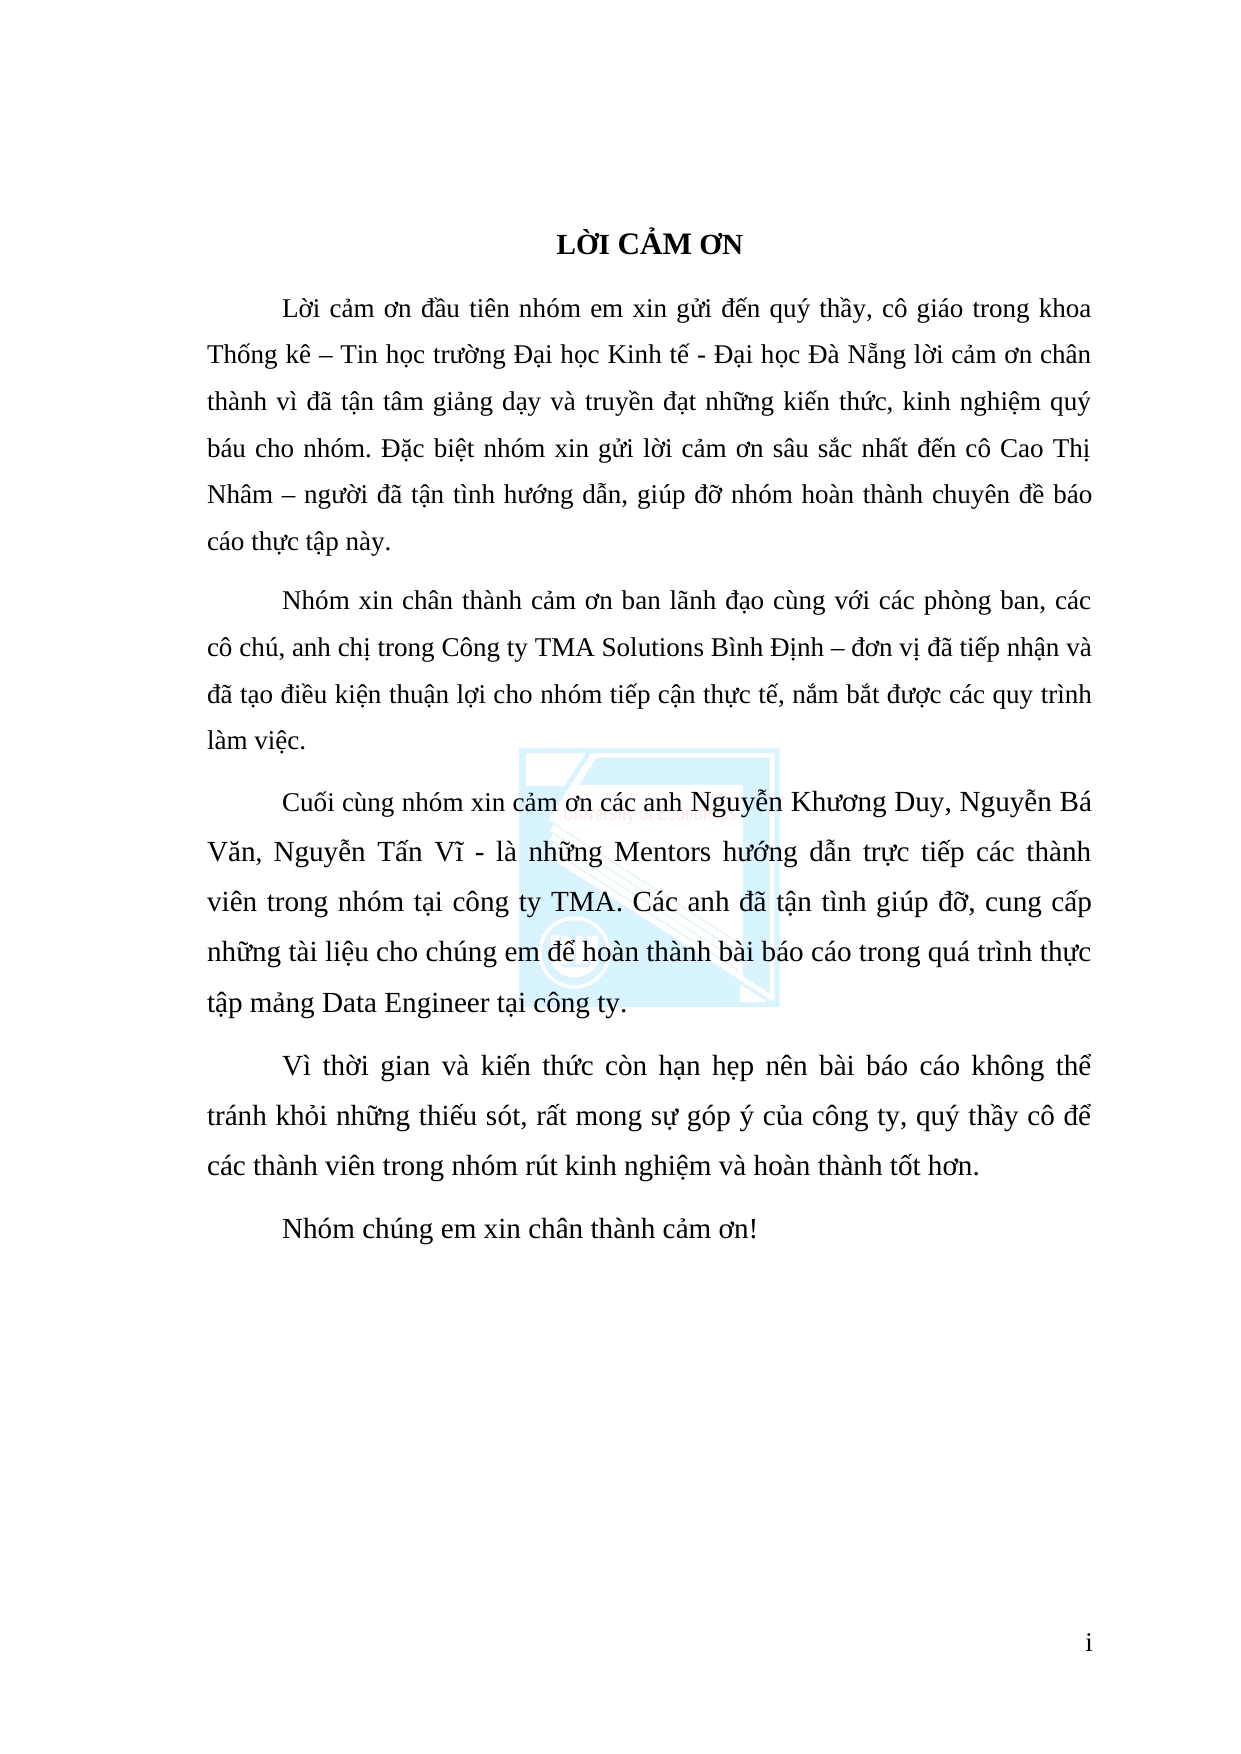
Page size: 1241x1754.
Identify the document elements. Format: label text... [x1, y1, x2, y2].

text Lời cảm ơn đầu tiên nhóm em xin gửi đến quý thầy, cô giáo trong khoa Thống kê – Tin học trường Đại học Kinh tế - Đại học Đà Nẵng lời cảm ơn chân thành vì đã tận tâm giảng dạy và truyền đạt những kiến thức, kinh nghiệm quý báu cho nhóm. Đặc biệt nhóm xin gửi lời cảm ơn sâu sắc nhất đến cô Cao Thị Nhâm – người đã tận tình hướng dẫn, giúp đỡ nhóm hoàn thành chuyên đề báo cáo thực tập này. [207, 292, 1092, 556]
text Nhóm chúng em xin chân thành cảm ơn! [207, 1211, 1092, 1245]
text Nhóm xin chân thành cảm ơn ban lãnh đạo cùng với các phòng ban, các cô chú, anh chị trong Công ty TMA Solutions Bình Định – đơn vị đã tiếp nhận và đã tạo điều kiện thuận lợi cho nhóm tiếp cận thực tế, nắm bắt được các quy trình làm việc. [207, 584, 1092, 756]
subtitle LỜI CẢM ƠN [207, 226, 1092, 262]
text Cuối cùng nhóm xin cảm ơn các anh Nguyễn Khương Duy, Nguyễn Bá Văn, Nguyễn Tấn Vĩ - là những Mentors hướng dẫn trực tiếp các thành viên trong nhóm tại công ty TMA. Các anh đã tận tình giúp đỡ, cung cấp những tài liệu cho chúng em để hoàn thành bài báo cáo trong quá trình thực tập mảng Data Engineer tại công ty. [207, 784, 1092, 1018]
text Vì thời gian và kiến thức còn hạn hẹp nên bài báo cáo không thể tránh khỏi những thiếu sót, rất mong sự góp ý của công ty, quý thầy cô để các thành viên trong nhóm rút kinh nghiệm và hoàn thành tốt hơn. [207, 1048, 1092, 1182]
